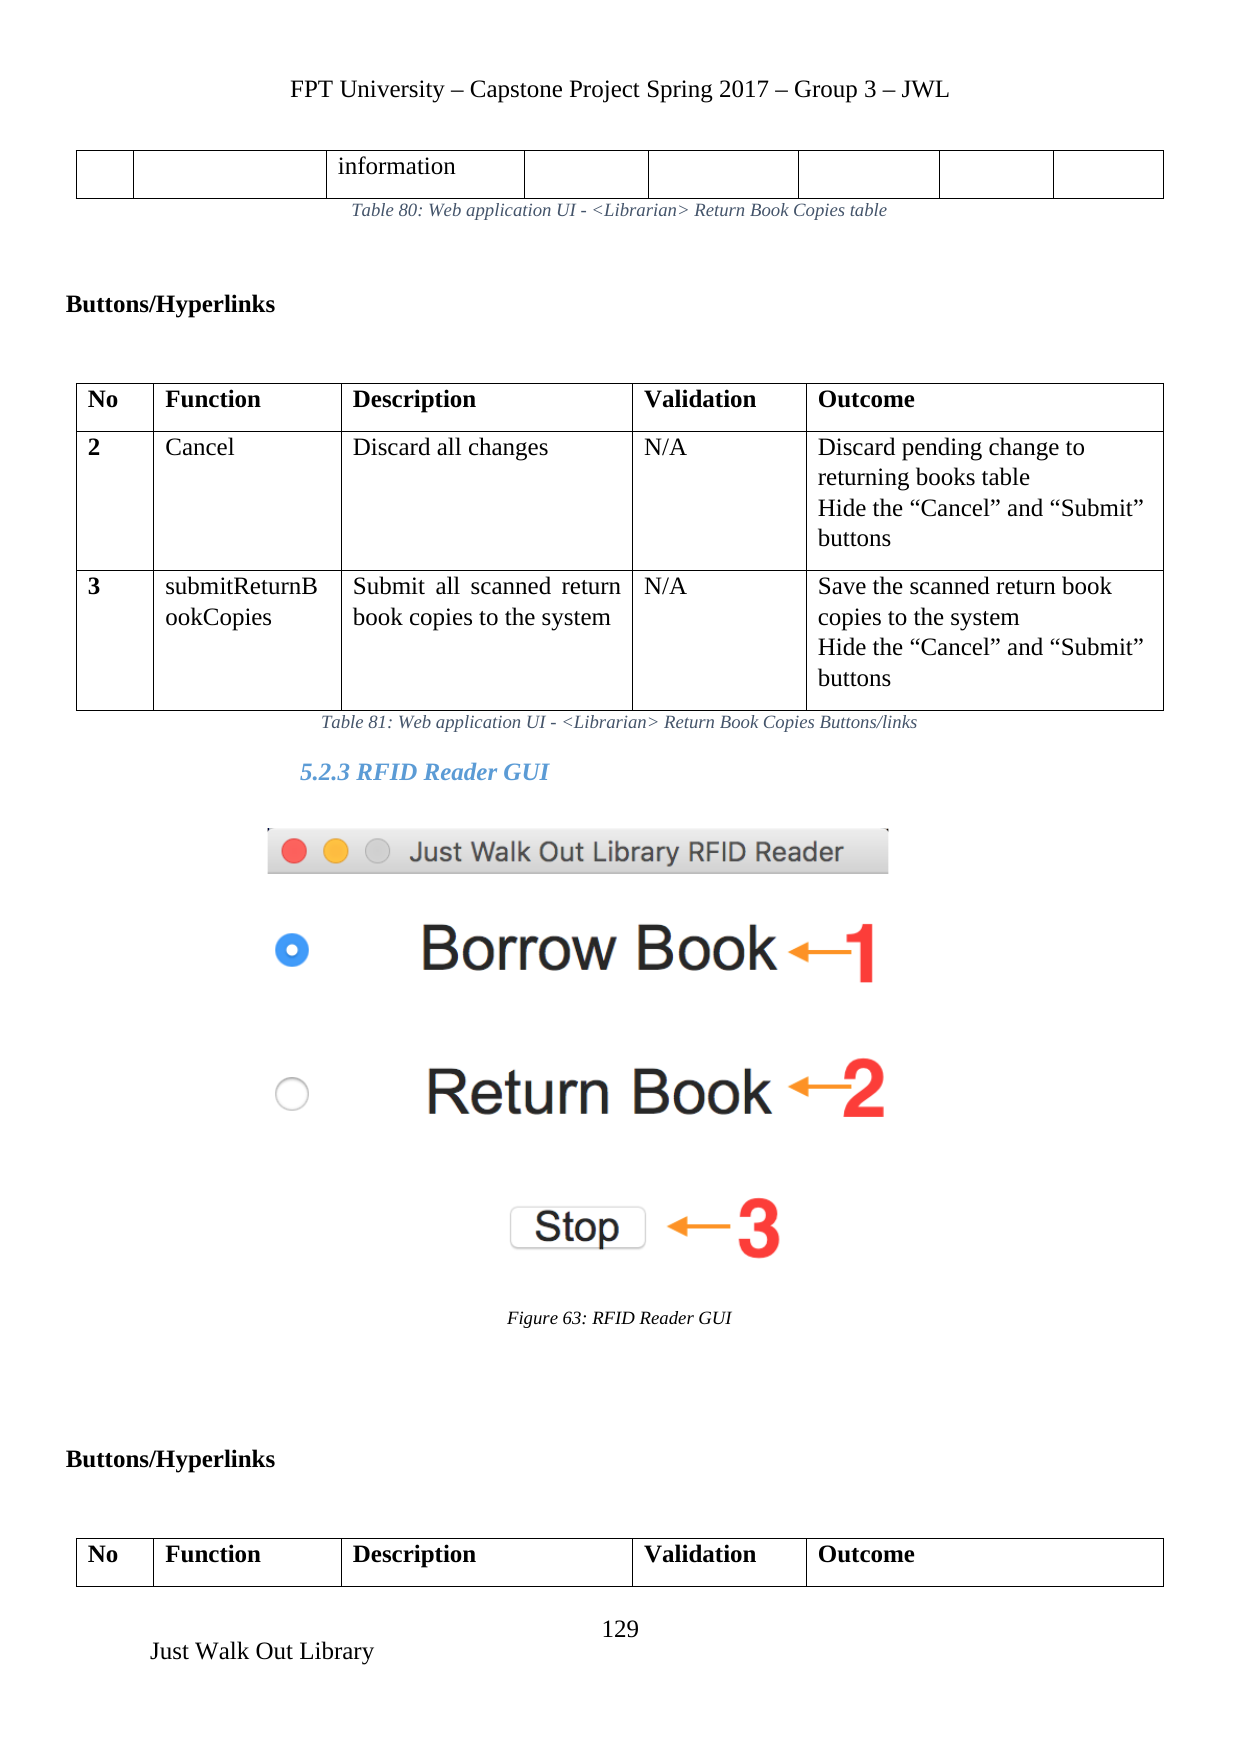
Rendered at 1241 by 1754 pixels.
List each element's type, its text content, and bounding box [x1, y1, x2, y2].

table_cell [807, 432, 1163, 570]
picture [267, 828, 889, 1289]
text Buttons/Hyperlinks [66, 289, 1090, 317]
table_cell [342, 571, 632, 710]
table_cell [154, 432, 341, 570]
text Figure 65: RFID Reader GUI [150, 1307, 1090, 1329]
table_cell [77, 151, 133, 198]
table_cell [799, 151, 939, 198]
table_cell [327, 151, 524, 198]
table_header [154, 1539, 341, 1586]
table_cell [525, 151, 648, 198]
text Table : Web application UI - <Librarian> Return Book Copies table [150, 199, 1090, 221]
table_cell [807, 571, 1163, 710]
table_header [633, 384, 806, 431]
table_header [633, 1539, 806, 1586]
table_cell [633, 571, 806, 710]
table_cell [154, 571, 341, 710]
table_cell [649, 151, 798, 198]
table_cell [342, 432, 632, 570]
subtitle RFID Reader GUI [300, 757, 1090, 786]
text Table : Web application UI - <Librarian> Return Book Copies Buttons/links [150, 711, 1090, 732]
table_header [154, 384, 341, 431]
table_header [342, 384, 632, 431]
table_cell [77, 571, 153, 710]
text Buttons/Hyperlinks [66, 1444, 1090, 1472]
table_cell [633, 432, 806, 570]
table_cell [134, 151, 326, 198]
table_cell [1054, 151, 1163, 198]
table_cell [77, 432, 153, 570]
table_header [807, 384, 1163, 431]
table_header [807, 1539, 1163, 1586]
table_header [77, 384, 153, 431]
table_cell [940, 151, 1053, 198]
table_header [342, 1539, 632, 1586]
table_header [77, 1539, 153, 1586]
